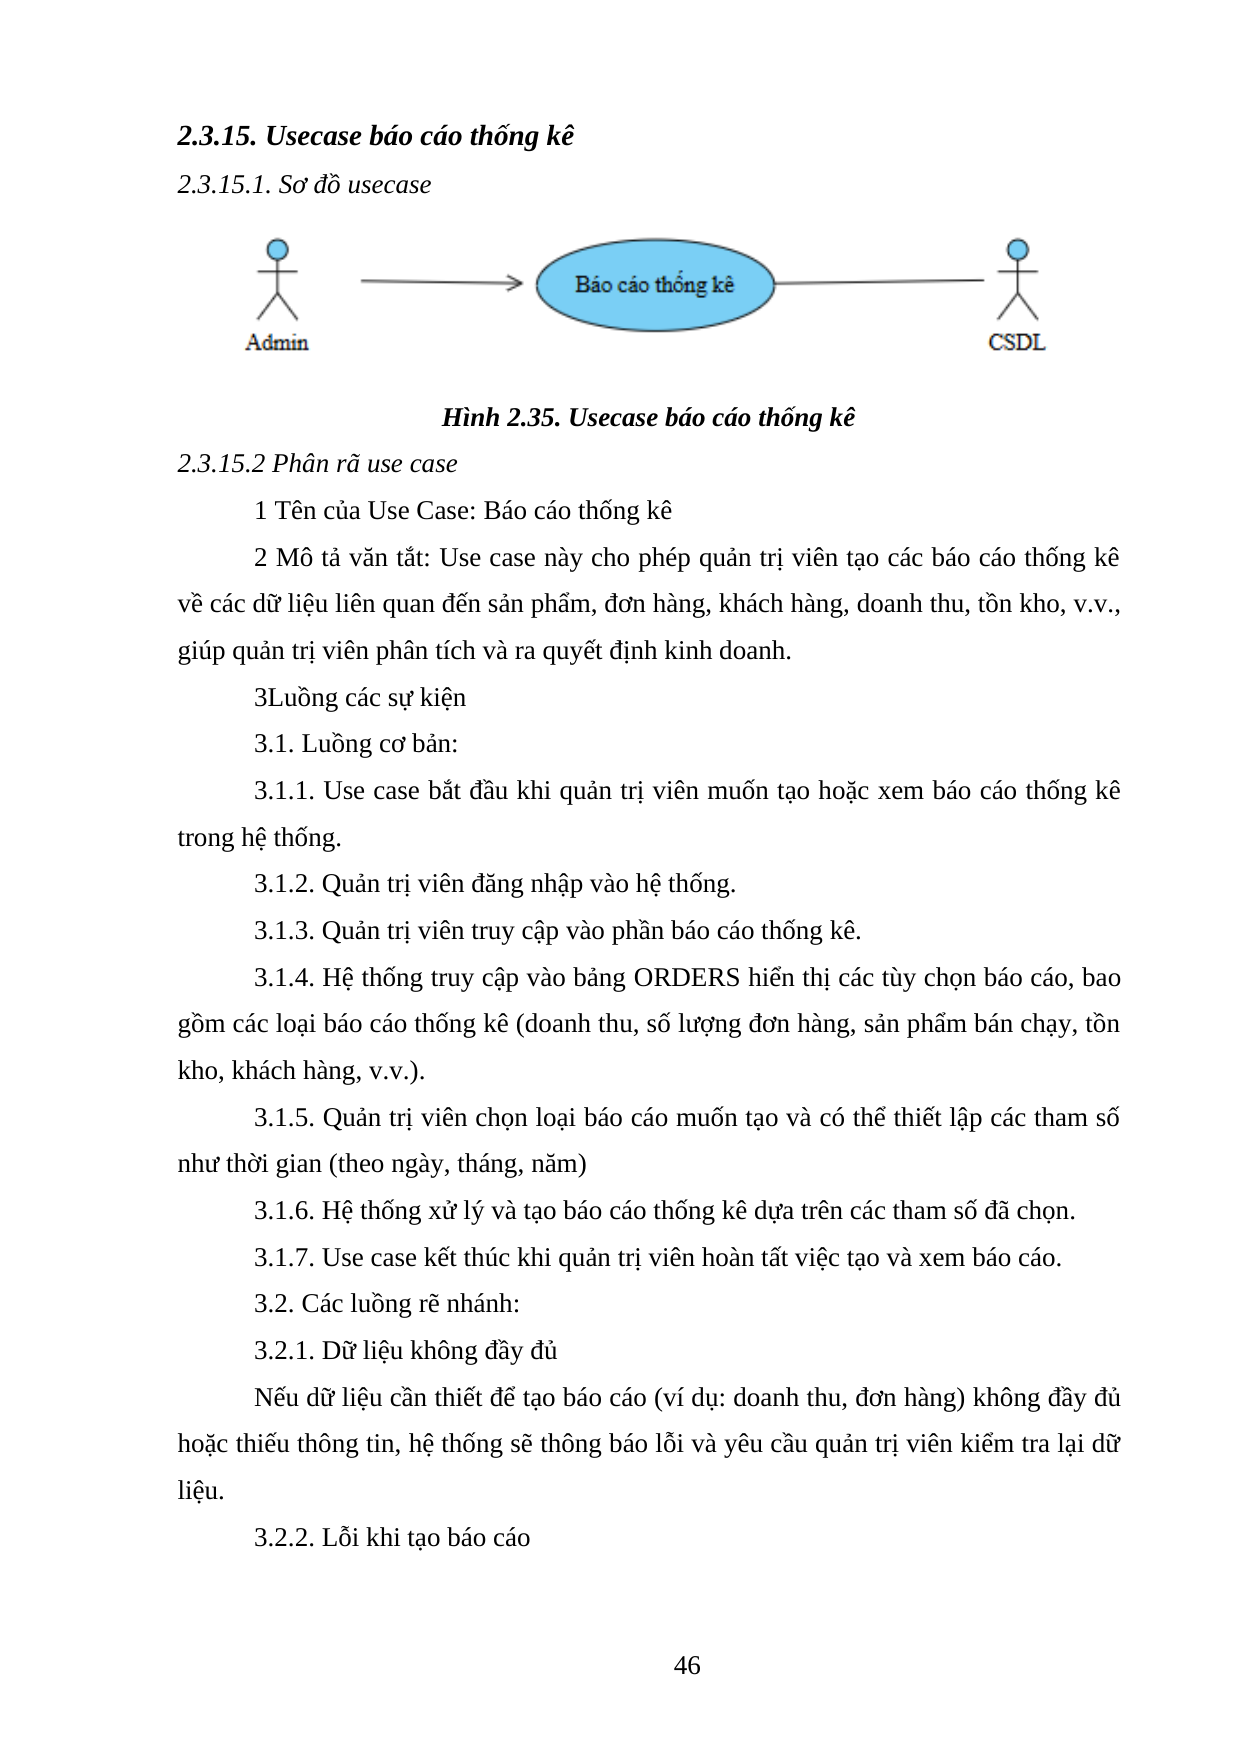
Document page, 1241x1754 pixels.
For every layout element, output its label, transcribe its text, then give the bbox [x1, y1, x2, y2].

text 3.1.5. Quản trị viên chọn loại báo cáo muốn tạo và có thể thiết lập các tham số như thời gian (theo ngày, tháng, năm) [177, 1101, 1122, 1178]
text 3.1.6. Hệ thống xử lý và tạo báo cáo thống kê dựa trên các tham số đã chọn. [177, 1194, 1122, 1225]
text 3.1.7. Use case kết thúc khi quản trị viên hoàn tất việc tạo và xem báo cáo. [177, 1241, 1122, 1272]
text 1 Tên của Use Case: Báo cáo thống kê [177, 494, 1122, 525]
text 2 Mô tả văn tắt: Use case này cho phép quản trị viên tạo các báo cáo thống kê về các dữ liệu liên quan đến sản phẩm, đơn hàng, khách hàng, doanh thu, tồn kho, v.v., giúp quản trị viên phân tích và ra quyết định kinh doanh. [177, 541, 1122, 665]
text 3.1.2. Quản trị viên đăng nhập vào hệ thống. [177, 867, 1122, 898]
text Nếu dữ liệu cần thiết để tạo báo cáo (ví dụ: doanh thu, đơn hàng) không đầy đủ hoặc thiếu thông tin, hệ thống sẽ thông báo lỗi và yêu cầu quản trị viên kiểm tra lại dữ liệu. [177, 1381, 1122, 1505]
text 3.1.1. Use case bắt đầu khi quản trị viên muốn tạo hoặc xem báo cáo thống kê trong hệ thống. [177, 774, 1122, 852]
text 3.2.1. Dữ liệu không đầy đủ [177, 1334, 1122, 1365]
text 3.1. Luồng cơ bản: [177, 727, 1122, 758]
text 3Luồng các sự kiện [177, 681, 1122, 712]
text 3.2.2. Lỗi khi tạo báo cáo [177, 1521, 1122, 1552]
text 3.1.3. Quản trị viên truy cập vào phần báo cáo thống kê. [177, 914, 1122, 945]
text Hình 2.35. Usecase báo cáo thống kê [177, 401, 1122, 432]
text 2.3.15.2 Phân rã use case [177, 447, 1122, 478]
text 3.1.4. Hệ thống truy cập vào bảng ORDERS hiển thị các tùy chọn báo cáo, bao gồm các loại báo cáo thống kê (doanh thu, số lượng đơn hàng, sản phẩm bán chạy, tồn kho, khách hàng, v.v.). [177, 961, 1122, 1085]
picture [197, 215, 1102, 392]
text 2.3.15.1. Sơ đồ usecase [177, 168, 1122, 199]
text 3.2. Các luồng rẽ nhánh: [177, 1287, 1122, 1318]
text 2.3.15. Usecase báo cáo thống kê [177, 118, 1122, 152]
